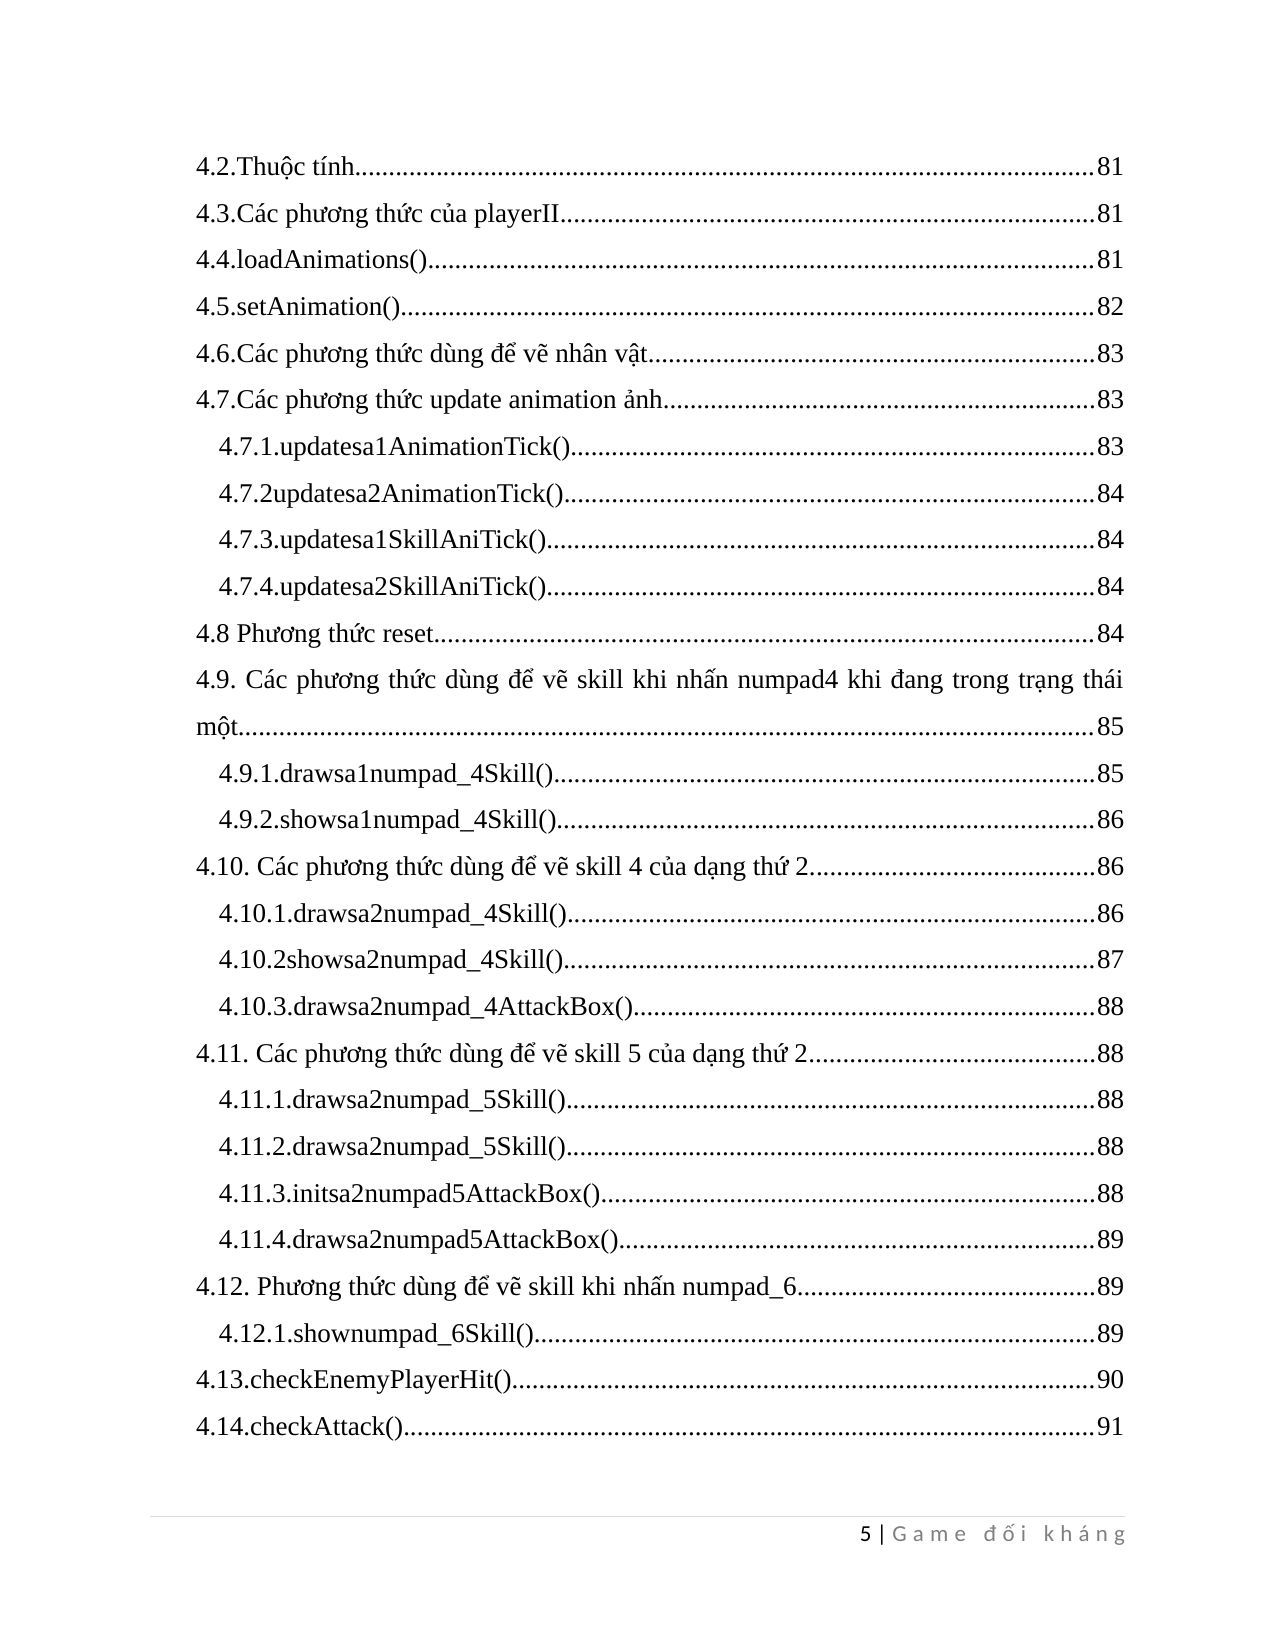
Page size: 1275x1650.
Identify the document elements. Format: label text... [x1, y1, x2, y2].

text 4.10.2showsa2numpad_4Skill() 87 [219, 943, 1125, 974]
text 4.5.setAnimation() 82 [196, 290, 1125, 321]
text 4.7.1.updatesa1AnimationTick() 83 [219, 430, 1125, 461]
text 4.8 Phương thức reset 84 [196, 617, 1125, 648]
text 4.9. Các phương thức dùng để vẽ skill khi nhấn numpad4 khi đang trong trạng thái một 85 [196, 663, 1125, 741]
text 4.6.Các phương thức dùng để vẽ nhân vật 83 [196, 337, 1125, 368]
text 4.12. Phương thức dùng để vẽ skill khi nhấn numpad_6 89 [196, 1270, 1125, 1301]
text 4.12.1.shownumpad_6Skill() 89 [219, 1317, 1125, 1348]
text 4.3.Các phương thức của playerII 81 [196, 197, 1125, 228]
text 4.14.checkAttack() 91 [196, 1410, 1125, 1441]
text 4.10.1.drawsa2numpad_4Skill() 86 [219, 897, 1125, 928]
text 4.11.4.drawsa2numpad5AttackBox() 89 [219, 1223, 1125, 1254]
text 4.13.checkEnemyPlayerHit() 90 [196, 1363, 1125, 1394]
text 4.11.2.drawsa2numpad_5Skill() 88 [219, 1130, 1125, 1161]
text 4.10.3.drawsa2numpad_4AttackBox() 88 [219, 990, 1125, 1021]
text 4.7.2updatesa2AnimationTick() 84 [219, 477, 1125, 508]
text 4.7.4.updatesa2SkillAniTick() 84 [219, 570, 1125, 601]
text 4.10. Các phương thức dùng để vẽ skill 4 của dạng thứ 2. 86 [196, 850, 1125, 881]
text 4.11.1.drawsa2numpad_5Skill() 88 [219, 1083, 1125, 1114]
text 4.11.3.initsa2numpad5AttackBox() 88 [219, 1177, 1125, 1208]
text 4.7.3.updatesa1SkillAniTick() 84 [219, 523, 1125, 554]
text 4.4.loadAnimations() 81 [196, 243, 1125, 274]
text 4.9.1.drawsa1numpad_4Skill() 85 [219, 757, 1125, 788]
text 4.7.Các phương thức update animation ảnh 83 [196, 383, 1125, 414]
text 4.11. Các phương thức dùng để vẽ skill 5 của dạng thứ 2 88 [196, 1037, 1125, 1068]
text 4.2.Thuộc tính 81 [196, 150, 1125, 181]
text 4.9.2.showsa1numpad_4Skill() 86 [219, 803, 1125, 834]
